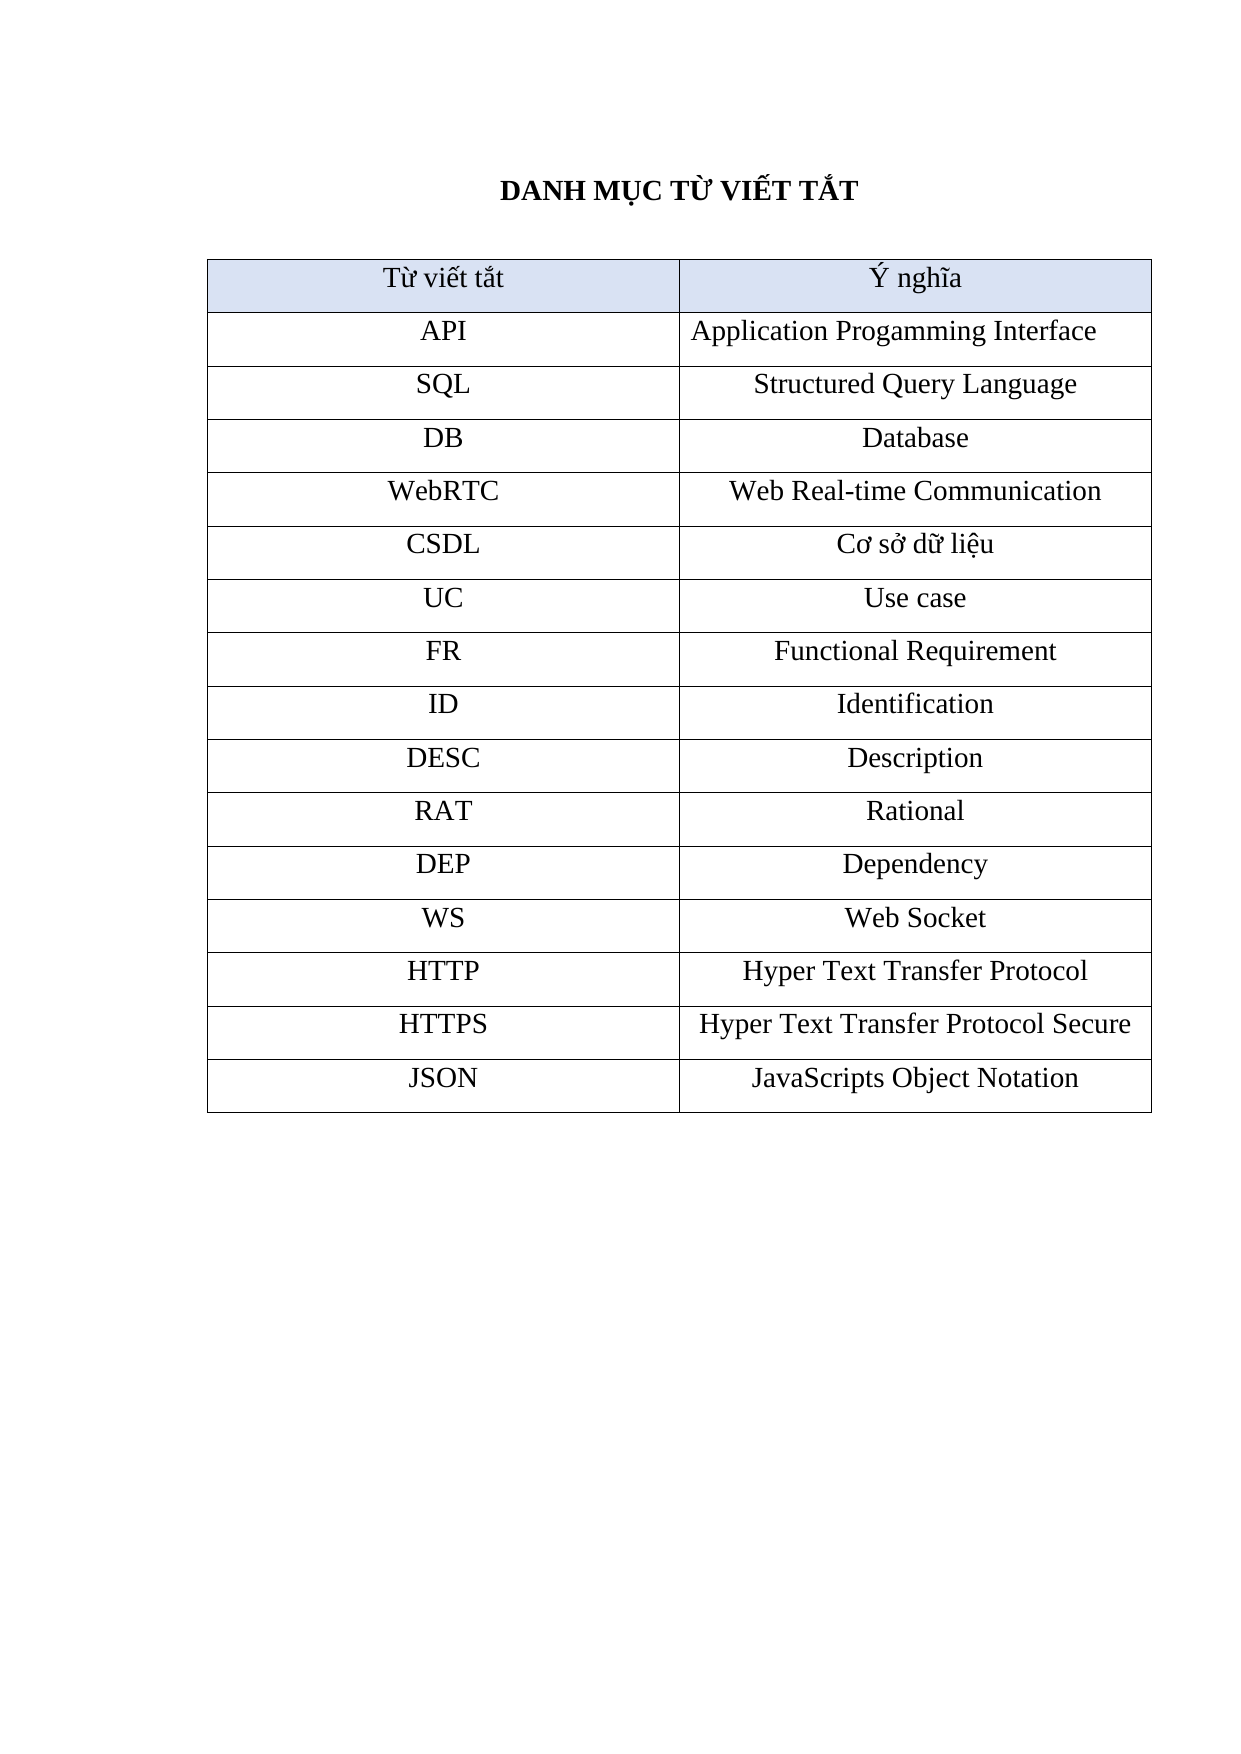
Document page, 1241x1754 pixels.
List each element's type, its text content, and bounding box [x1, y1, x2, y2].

table_cell Database [680, 420, 1151, 472]
table_cell CSDL [208, 527, 679, 579]
table_header Từ viết tắt [208, 260, 679, 312]
table_cell WS [208, 900, 679, 952]
table_cell Web Socket [680, 900, 1151, 952]
subtitle DANH MỤC TỪ VIẾT TẮT [207, 173, 1152, 206]
table_cell JavaScripts Object Notation [680, 1060, 1151, 1112]
table_cell Hyper Text Transfer Protocol Secure [680, 1007, 1151, 1059]
table_cell UC [208, 580, 679, 632]
table_cell DB [208, 420, 679, 472]
table_cell JSON [208, 1060, 679, 1112]
table_cell HTTP [208, 953, 679, 1006]
table_cell HTTPS [208, 1007, 679, 1059]
table_cell DEP [208, 847, 679, 899]
table_cell DESC [208, 740, 679, 792]
table_cell Identification [680, 687, 1151, 739]
table_cell Cơ sở dữ liệu [680, 527, 1151, 579]
table_header Ý nghĩa [680, 260, 1151, 312]
table_cell Description [680, 740, 1151, 792]
table_cell Web Real-time Communication [680, 473, 1151, 526]
table_cell WebRTC [208, 473, 679, 526]
table_cell API [208, 313, 679, 366]
table_cell Structured Query Language [680, 367, 1151, 419]
table_cell SQL [208, 367, 679, 419]
table_cell Dependency [680, 847, 1151, 899]
table_cell Hyper Text Transfer Protocol [680, 953, 1151, 1006]
table_cell Use case [680, 580, 1151, 632]
table_cell FR [208, 633, 679, 686]
table_cell ID [208, 687, 679, 739]
table_cell Rational [680, 793, 1151, 846]
table_cell RAT [208, 793, 679, 846]
table_cell Application Progamming Interface [680, 313, 1151, 366]
table_cell Functional Requirement [680, 633, 1151, 686]
